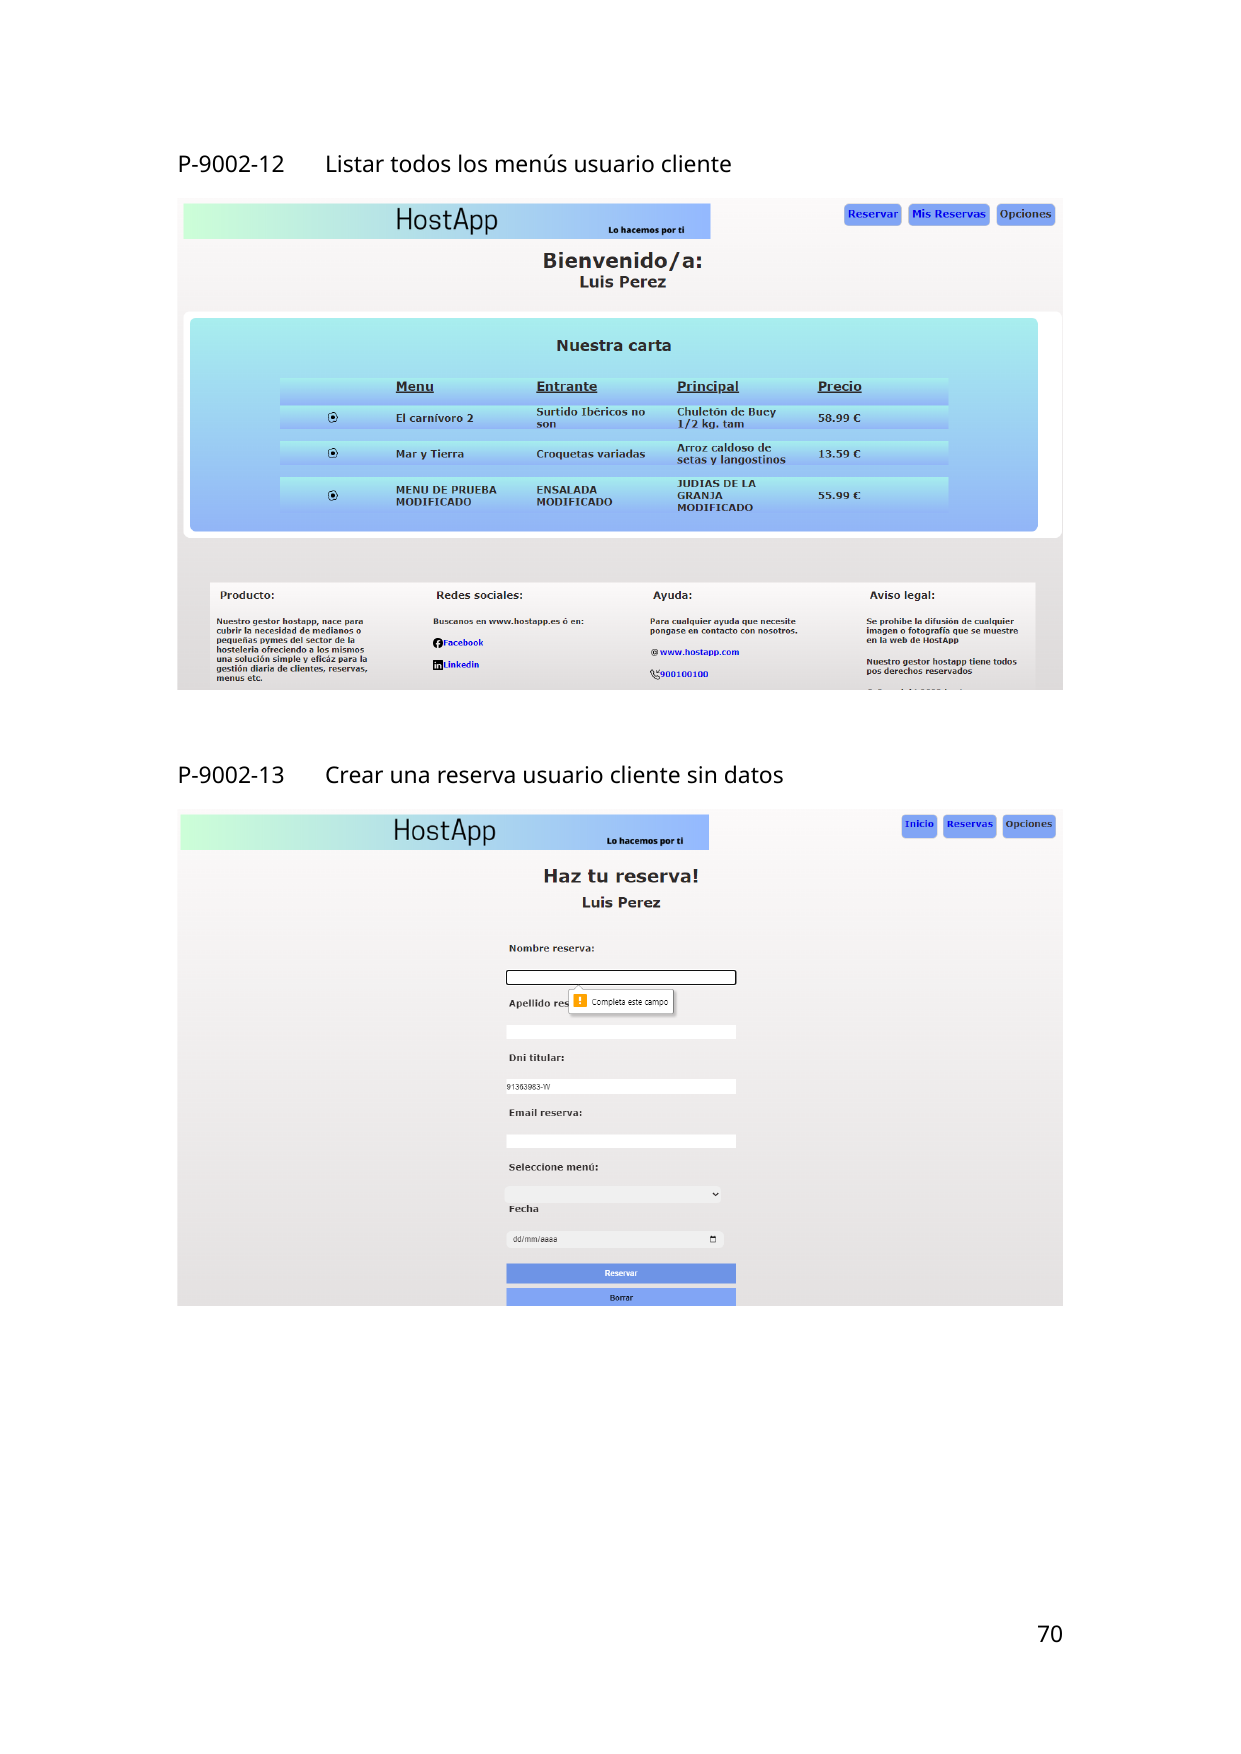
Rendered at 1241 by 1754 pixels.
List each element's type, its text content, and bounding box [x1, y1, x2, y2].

text P-9002-12 Listar todos los menús usuario cliente [177, 148, 1063, 179]
text P-9002-13 Crear una reserva usuario cliente sin datos [177, 759, 1063, 791]
picture [177, 809, 1063, 1306]
picture [177, 198, 1063, 690]
